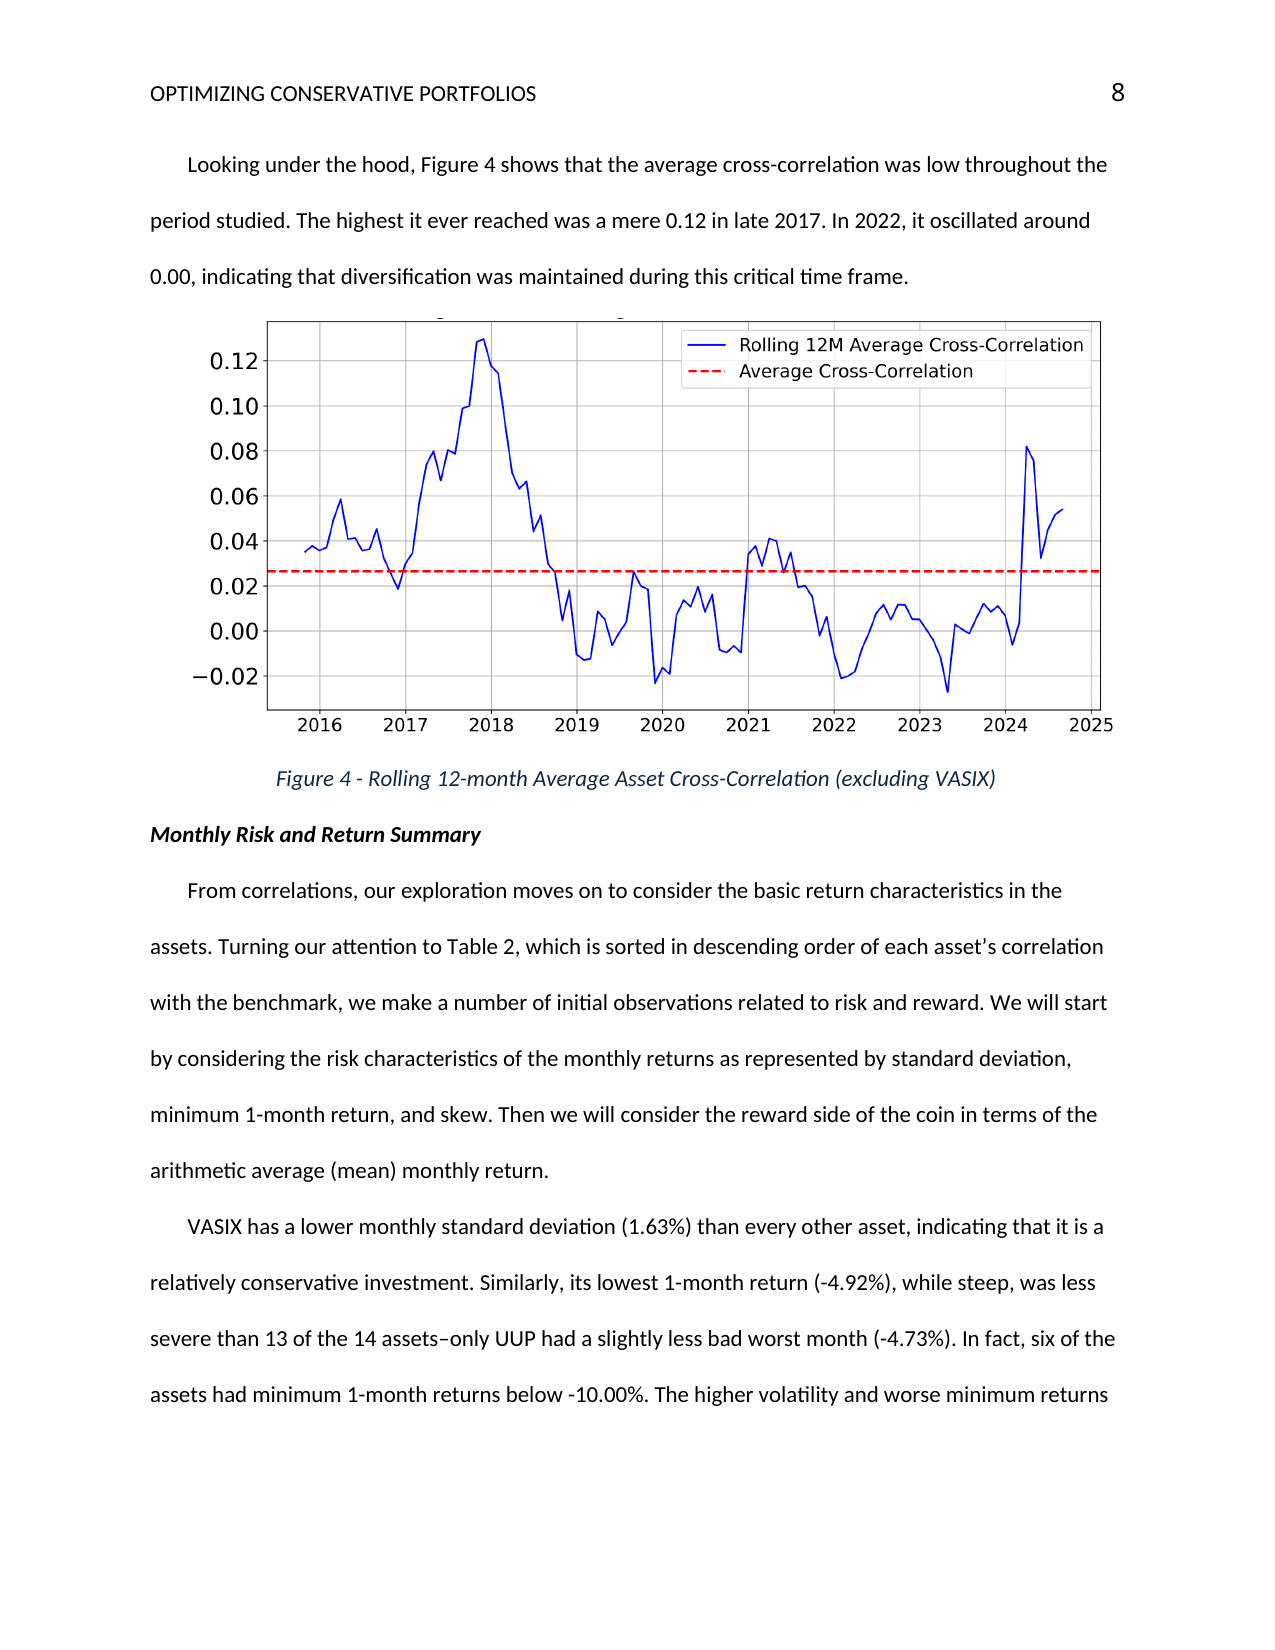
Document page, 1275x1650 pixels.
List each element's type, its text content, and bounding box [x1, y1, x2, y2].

picture [190, 318, 1122, 736]
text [150, 1212, 1125, 1408]
text From correlations, our exploration moves on to consider the basic return characteristics in the assets. Turning our attention to Table 2, which is sorted in descending order of each asset’s correlation with the benchmark, we make a number of initial observations related to risk and reward. We will start by considering the risk characteristics of the monthly returns as represented by standard deviation, minimum 1-month return, and skew. Then we will consider the reward side of the coin in terms of the arithmetic average (mean) monthly return. [150, 876, 1125, 1184]
text Monthly Risk and Return Summary [150, 820, 1125, 848]
text Looking under the hood, Figure 4 shows that the average cross-correlation was low throughout the period studied. The highest it ever reached was a mere 0.12 in late 2017. In 2022, it oscillated around 0.00, indicating that diversification was maintained during this critical time frame. [150, 150, 1125, 290]
